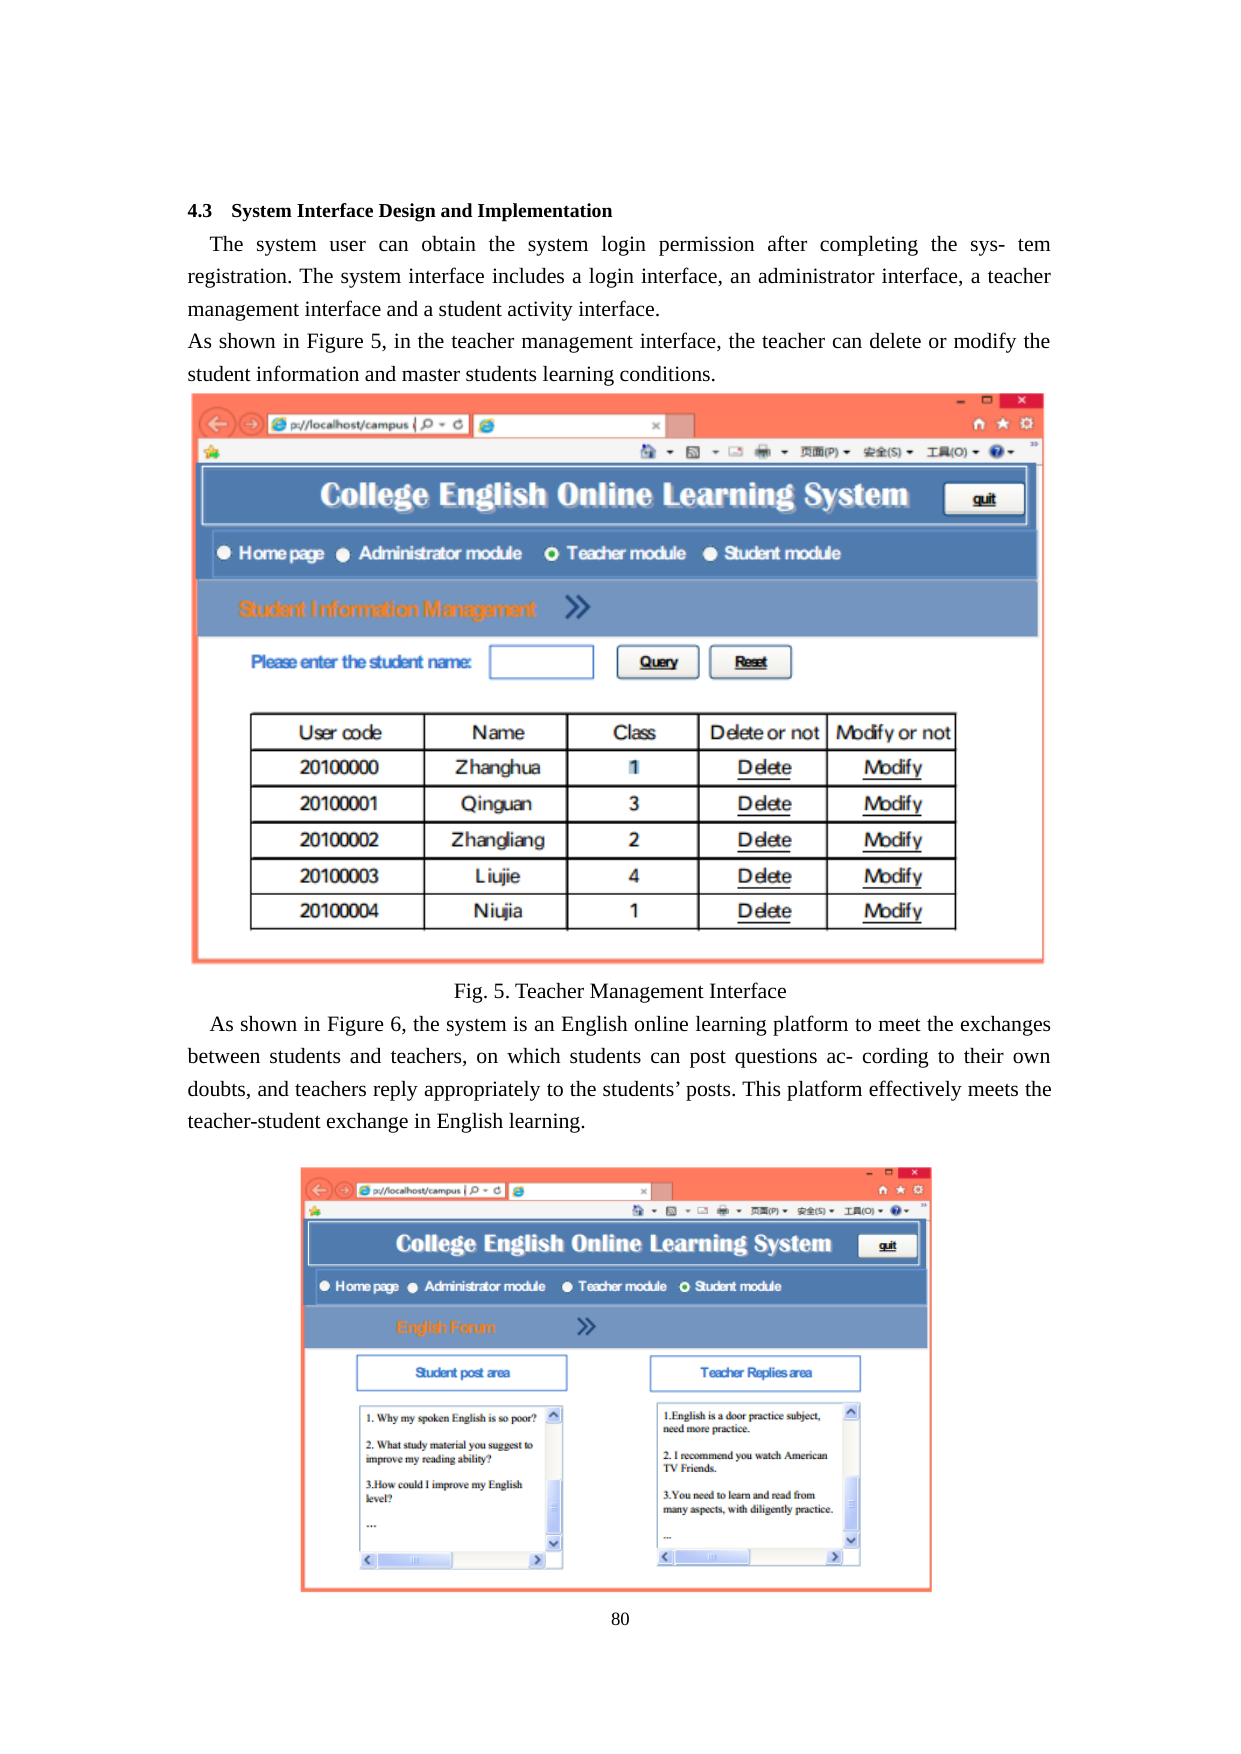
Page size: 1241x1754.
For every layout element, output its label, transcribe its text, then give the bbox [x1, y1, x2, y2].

picture [187, 389, 1053, 969]
text 4.3 System Interface Design and Implementation [187, 194, 1053, 227]
picture [294, 1158, 946, 1598]
text As shown in Figure 5, in the teacher management interface, the teacher can delete or modify the student information and master students learning conditions. [187, 324, 1053, 389]
text Fig. 5. Teacher Management Interface [187, 974, 1053, 1007]
text The system user can obtain the system login permission after completing the sys- tem registration. The system interface includes a login interface, an administrator interface, a teacher management interface and a student activity interface. [187, 227, 1053, 324]
text As shown in Figure 6, the system is an English online learning platform to meet the exchanges between students and teachers, on which students can post questions ac- cording to their own doubts, and teachers reply appropriately to the students’ posts. This platform effectively meets the teacher-student exchange in English learning. [187, 1007, 1053, 1137]
